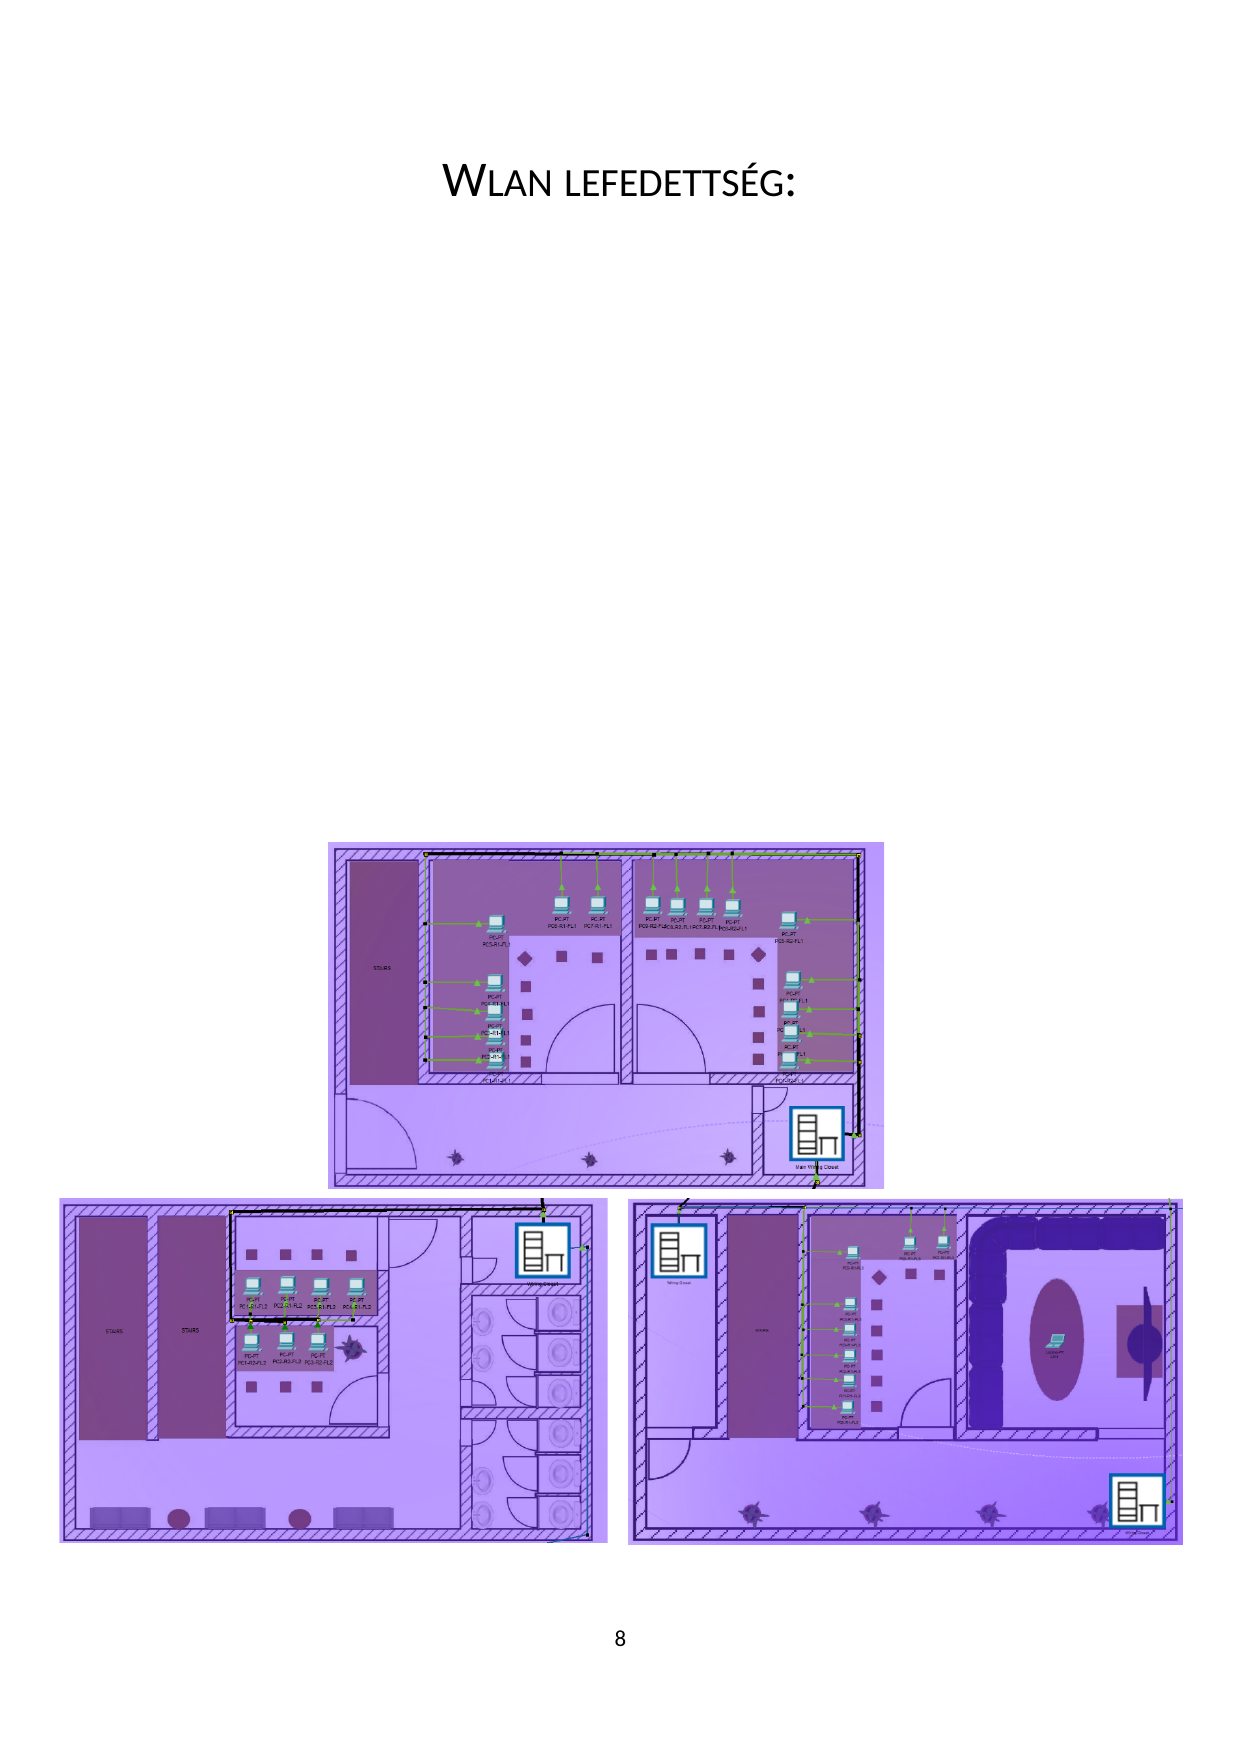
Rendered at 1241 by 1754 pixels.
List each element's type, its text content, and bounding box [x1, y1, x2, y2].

picture [328, 842, 885, 1189]
picture [628, 1198, 1183, 1545]
text Wlan lefedettség: [148, 148, 1093, 209]
picture [57, 1198, 608, 1542]
